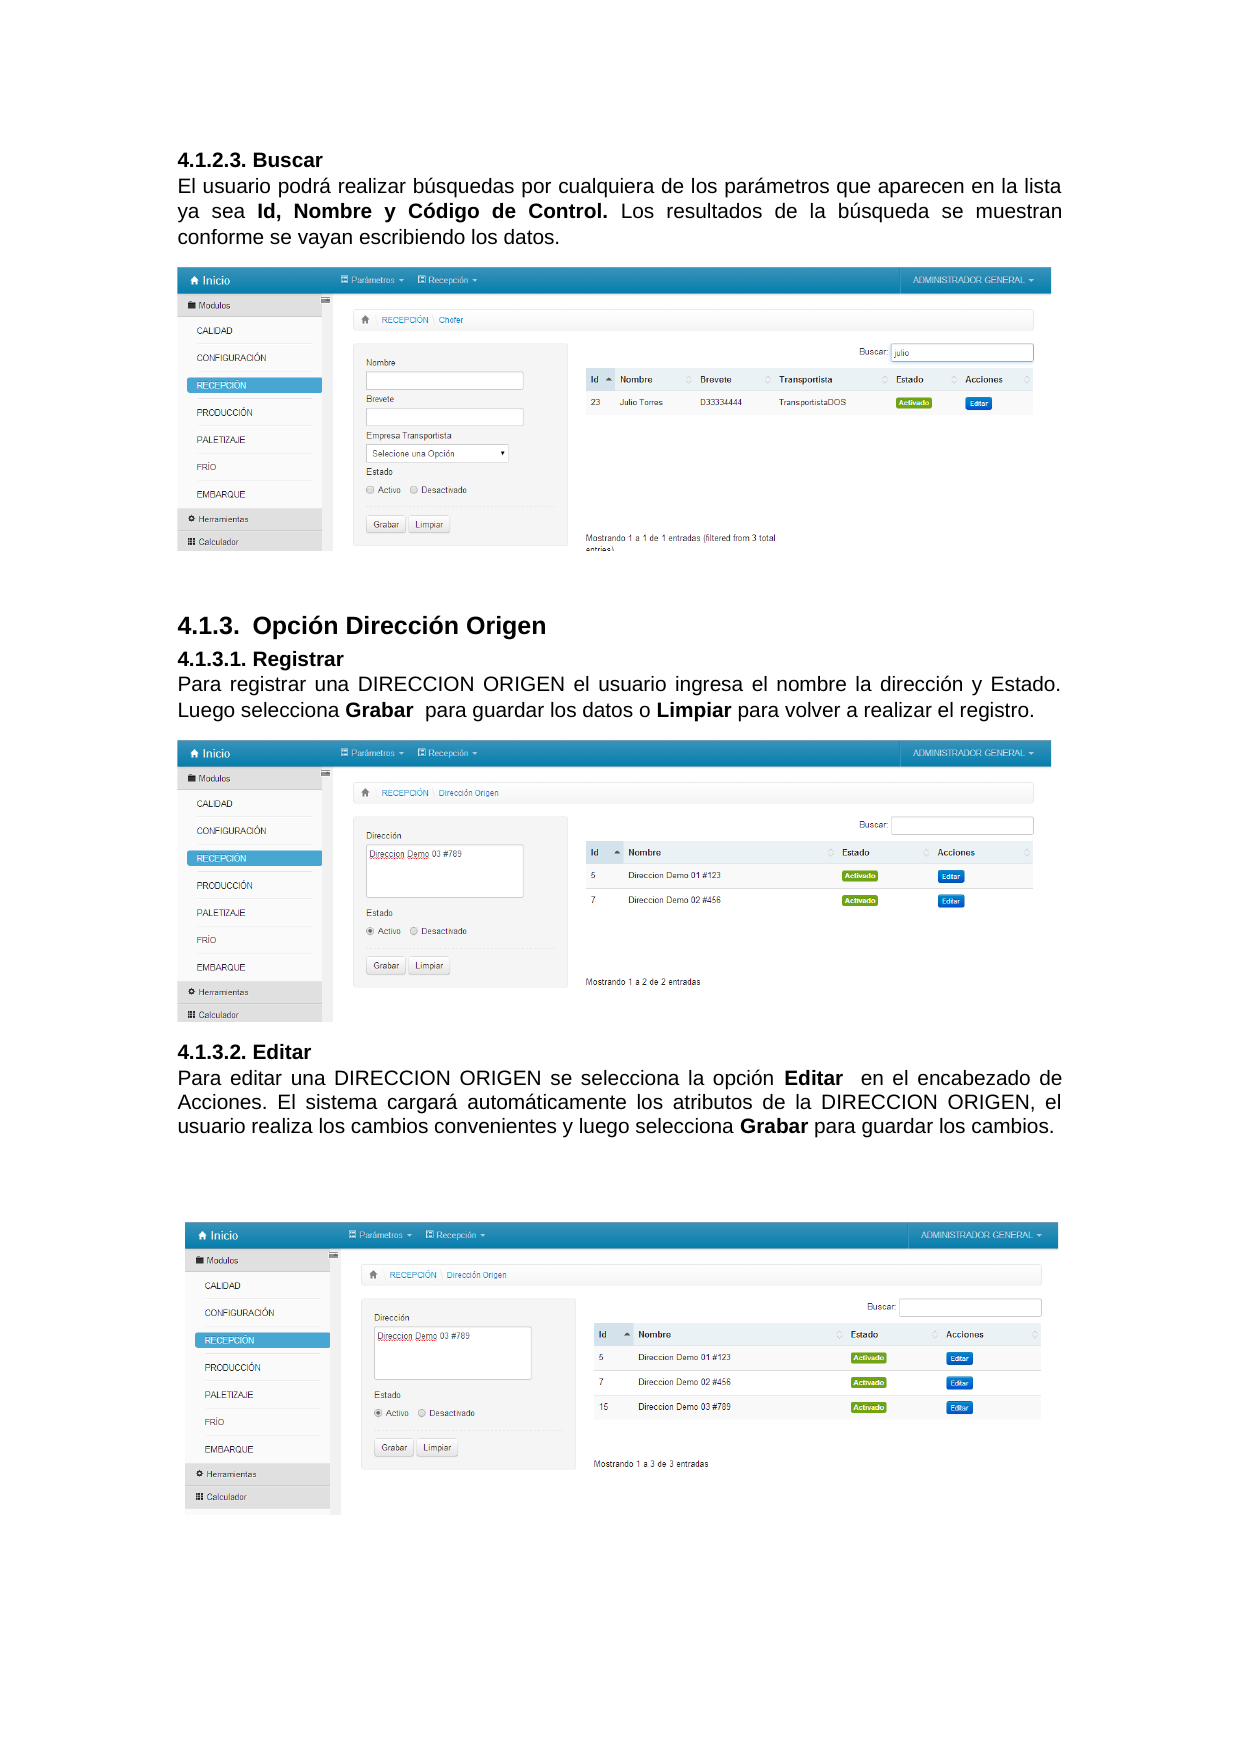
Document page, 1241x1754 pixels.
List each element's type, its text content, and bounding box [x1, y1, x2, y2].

picture [185, 1249, 1059, 1515]
picture [177, 267, 1052, 288]
subtitle Buscar [177, 148, 1063, 172]
subtitle Editar [177, 1040, 1063, 1064]
subtitle Opción Dirección Origen [177, 611, 1063, 640]
text Para registrar una DIRECCION ORIGEN el usuario ingresa el nombre la dirección y Estado. Luego selecciona Grabar para guardar los datos o Limpiar para volver a realizar el registro. [177, 672, 1063, 722]
picture [177, 767, 1052, 1022]
picture [177, 740, 1052, 761]
text Para editar una DIRECCION ORIGEN se selecciona la opción Editar en el encabezado de Acciones. El sistema cargará automáticamente los atributos de la DIRECCION ORIGEN, el usuario realiza los cambios convenientes y luego selecciona Grabar para guardar los cambios. [177, 1066, 1063, 1138]
subtitle Registrar [177, 646, 1063, 670]
picture [177, 294, 1052, 551]
picture [185, 1222, 1059, 1243]
text El usuario podrá realizar búsquedas por cualquiera de los parámetros que aparecen en la lista ya sea Id, Nombre y Código de Control. Los resultados de la búsqueda se muestran conforme se vayan escribiendo los datos. [177, 173, 1063, 249]
